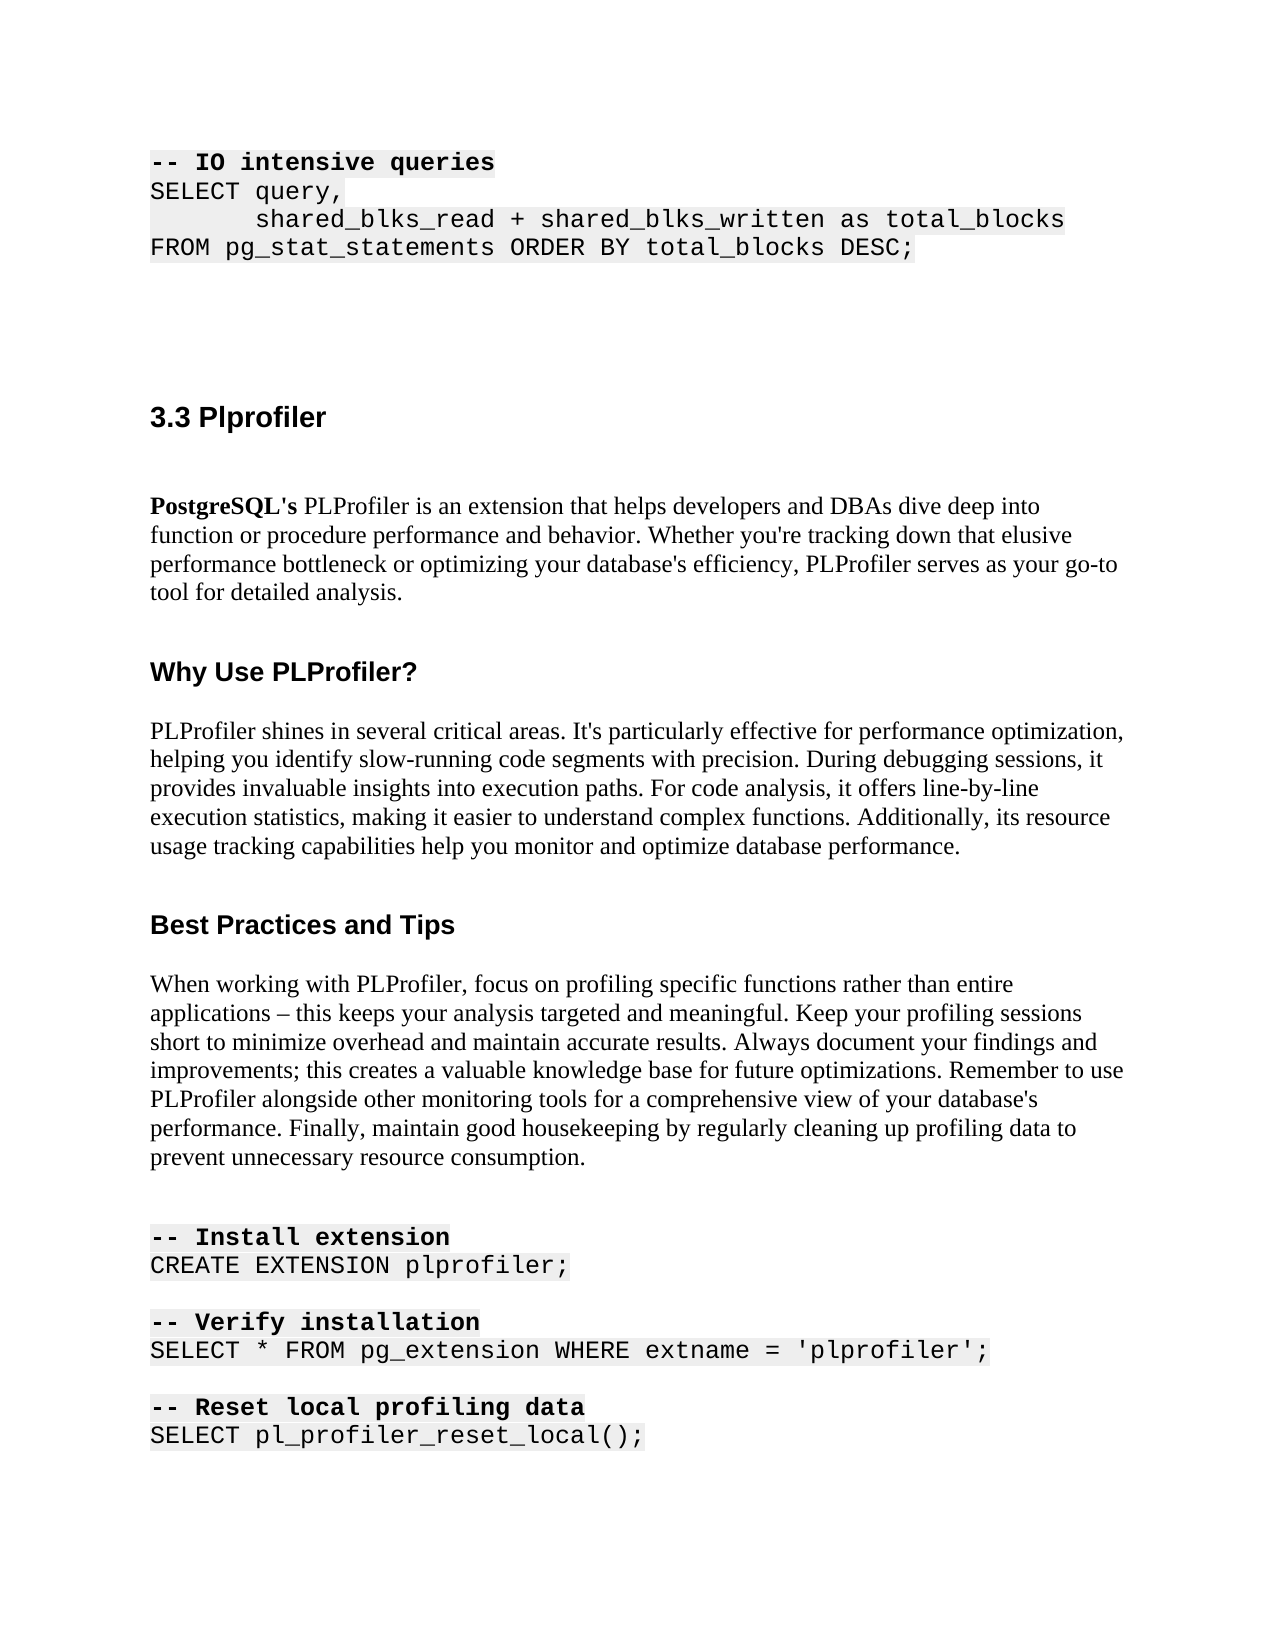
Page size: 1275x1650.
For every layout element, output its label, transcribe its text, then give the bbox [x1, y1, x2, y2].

subtitle Why Use PLProfiler? [150, 656, 1125, 687]
subtitle Best Practices and Tips [150, 909, 1125, 940]
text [150, 1224, 1125, 1479]
subtitle 3.3 Plprofiler [150, 400, 1125, 434]
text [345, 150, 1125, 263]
text When working with PLProfiler, focus on profiling specific functions rather than entire applications – this keeps your analysis targeted and meaningful. Keep your profiling sessions short to minimize overhead and maintain accurate results. Always document your findings and improvements; this creates a valuable knowledge base for future optimizations. Remember to use PLProfiler alongside other monitoring tools for a comprehensive view of your database's performance. Finally, maintain good housekeeping by regularly cleaning up profiling data to prevent unnecessary resource consumption. [150, 940, 1125, 1170]
text PLProfiler shines in several critical areas. It's particularly effective for performance optimization, helping you identify slow-running code segments with precision. During debugging sessions, it provides invaluable insights into execution paths. For code analysis, it offers line-by-line execution statistics, making it easier to understand complex functions. Additionally, its resource usage tracking capabilities help you monitor and optimize database performance. [150, 687, 1125, 859]
text PostgreSQL's PLProfiler is an extension that helps developers and DBAs dive deep into function or procedure performance and behavior. Whether you're tracking down that elusive performance bottleneck or optimizing your database's efficiency, PLProfiler serves as your go-to tool for detailed analysis. [150, 491, 1125, 606]
